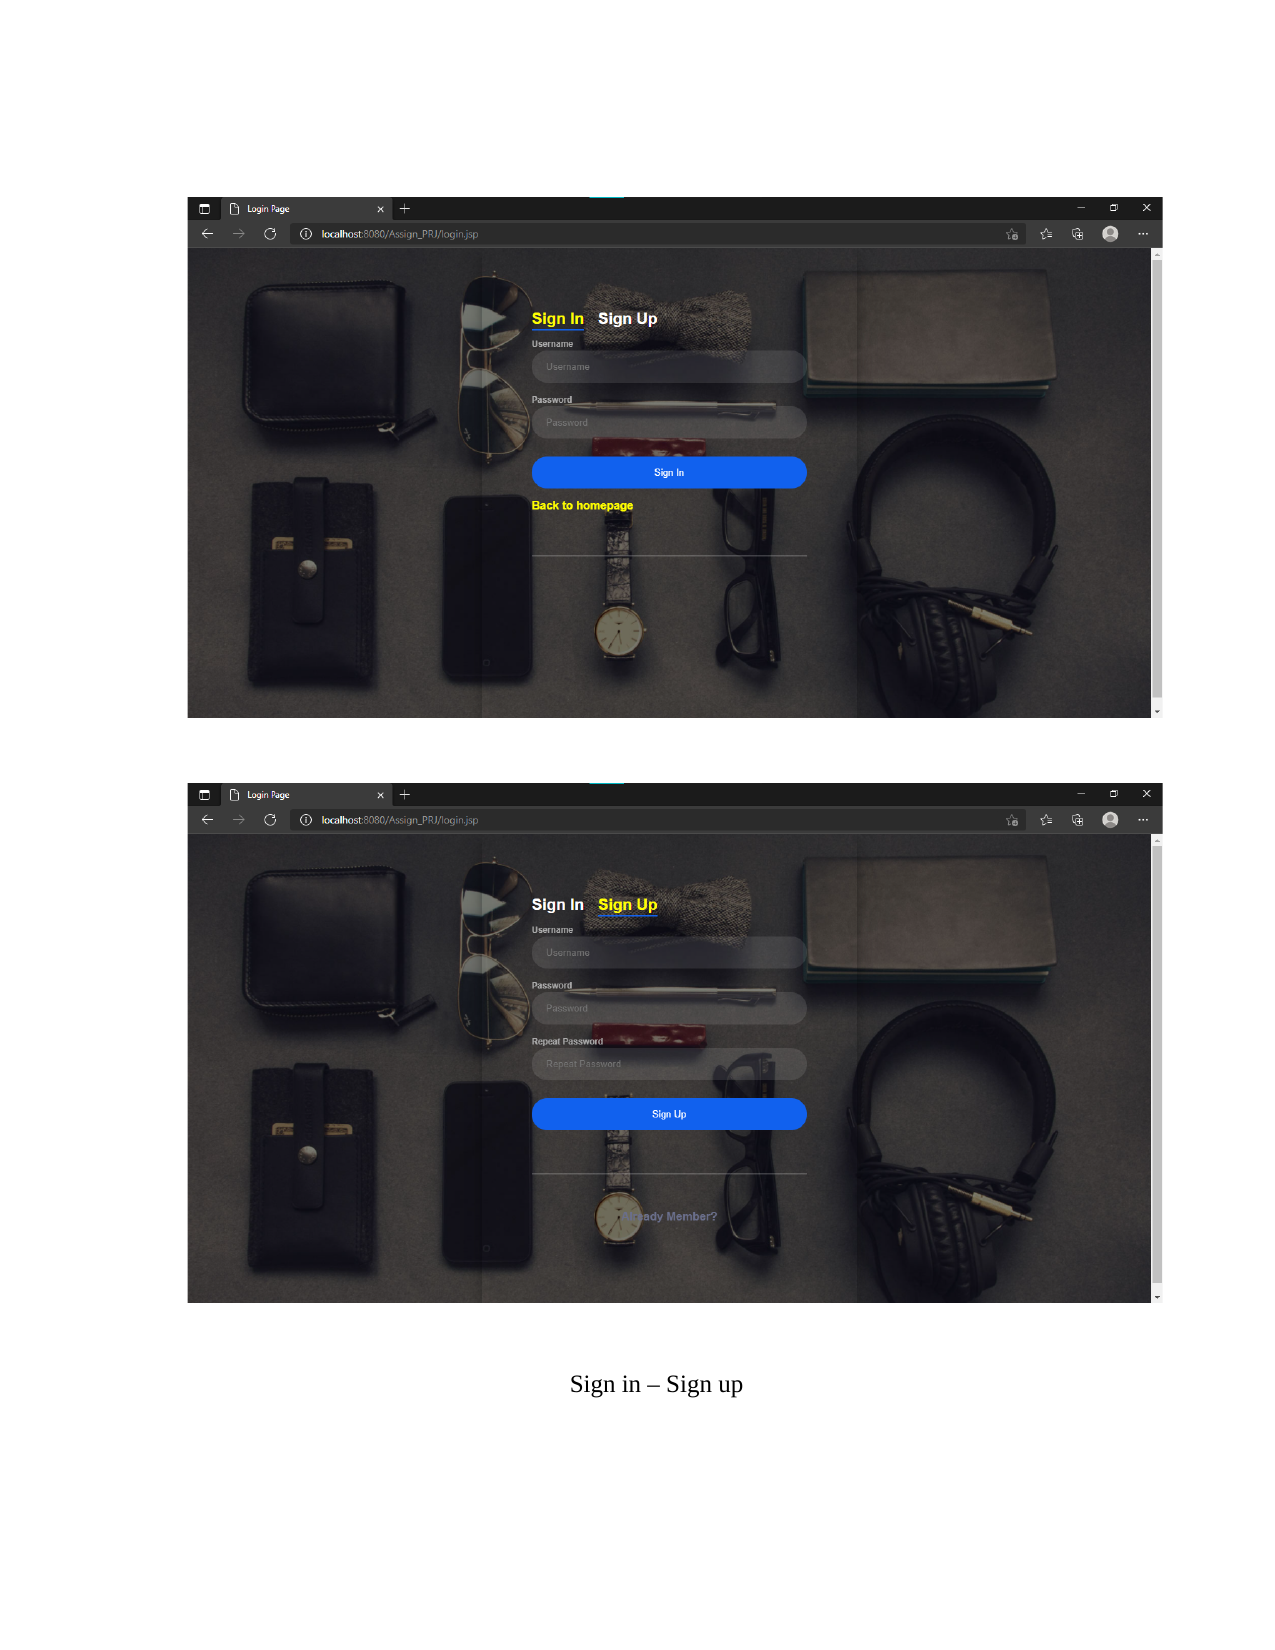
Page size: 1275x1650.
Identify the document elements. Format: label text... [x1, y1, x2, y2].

picture [187, 783, 1163, 1303]
text Sign in – Sign up [187, 1369, 1125, 1398]
picture [187, 197, 1163, 718]
